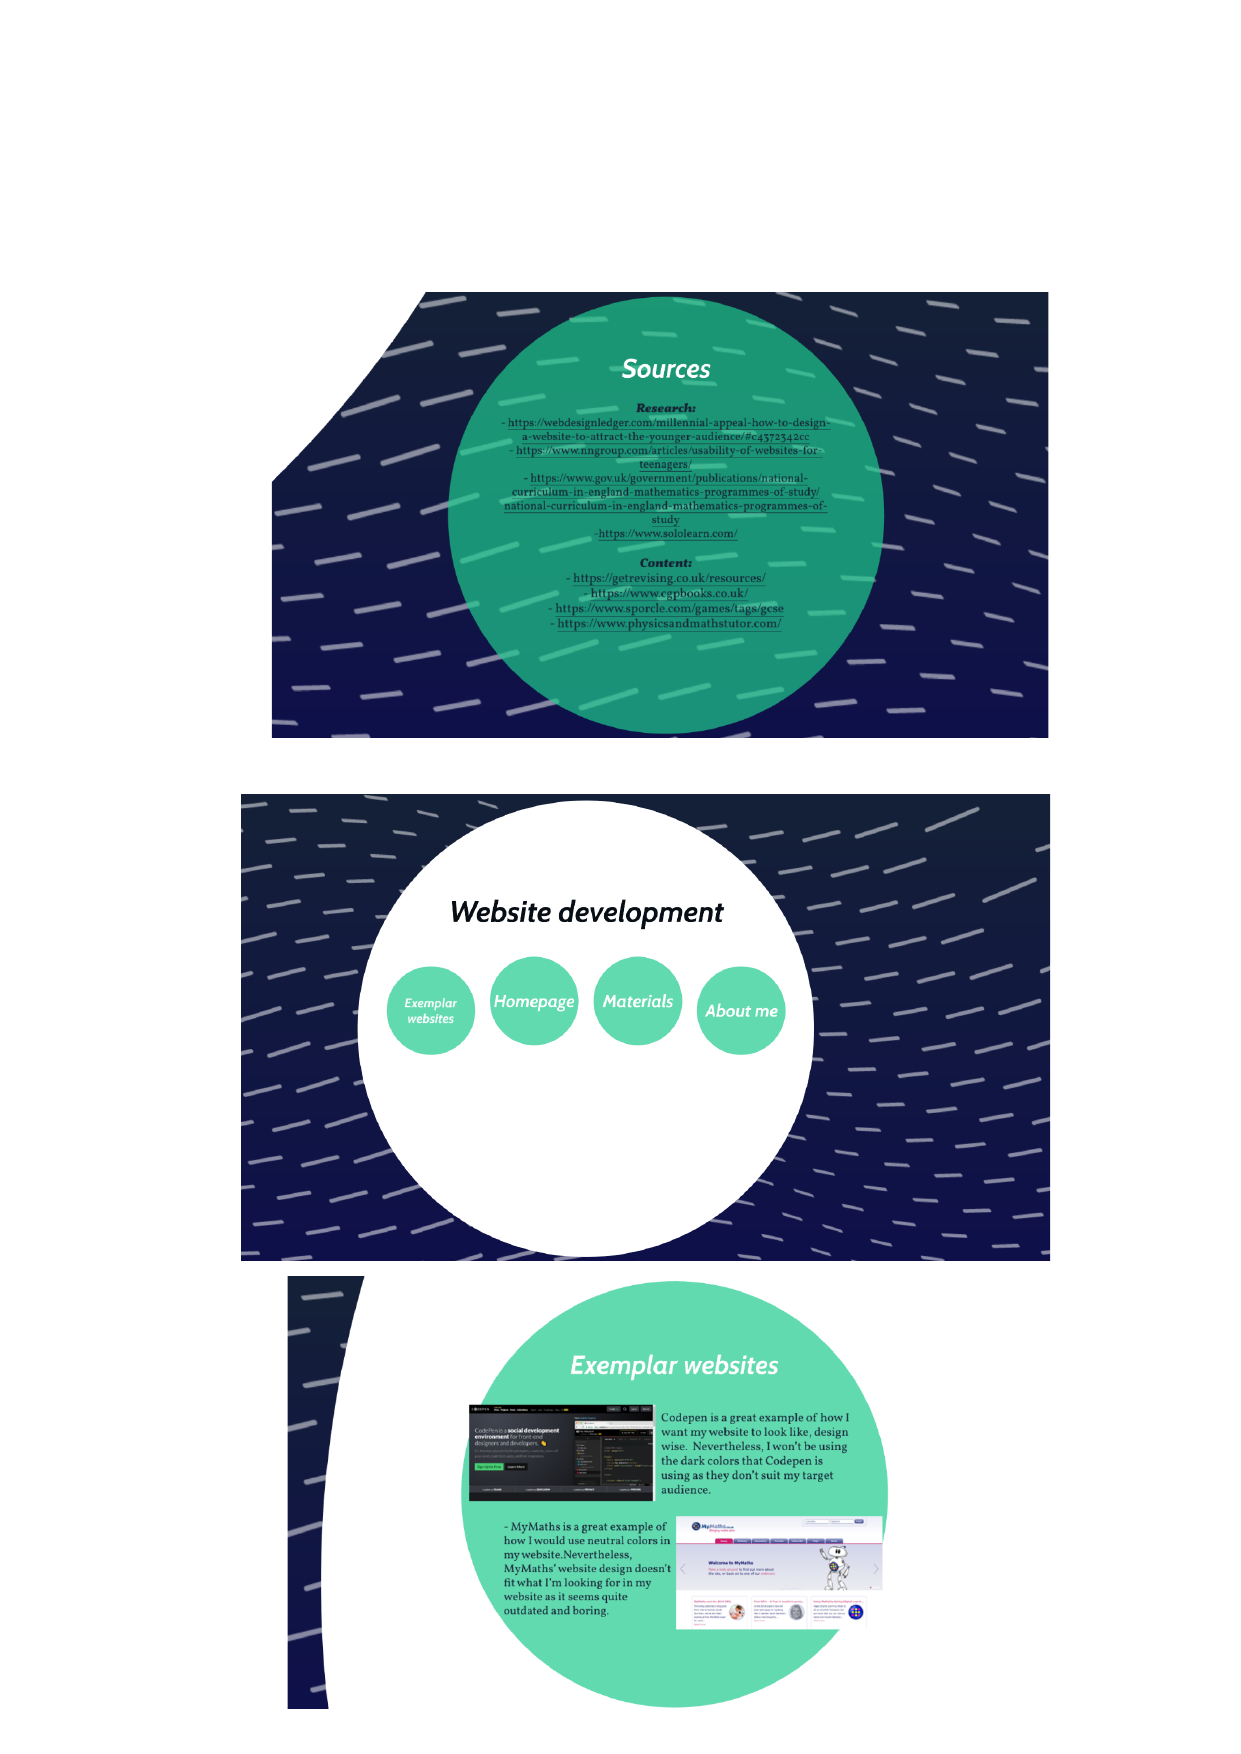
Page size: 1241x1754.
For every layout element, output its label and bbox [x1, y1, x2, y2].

picture [270, 292, 1048, 736]
picture [240, 794, 1050, 1259]
picture [286, 1276, 1048, 1708]
